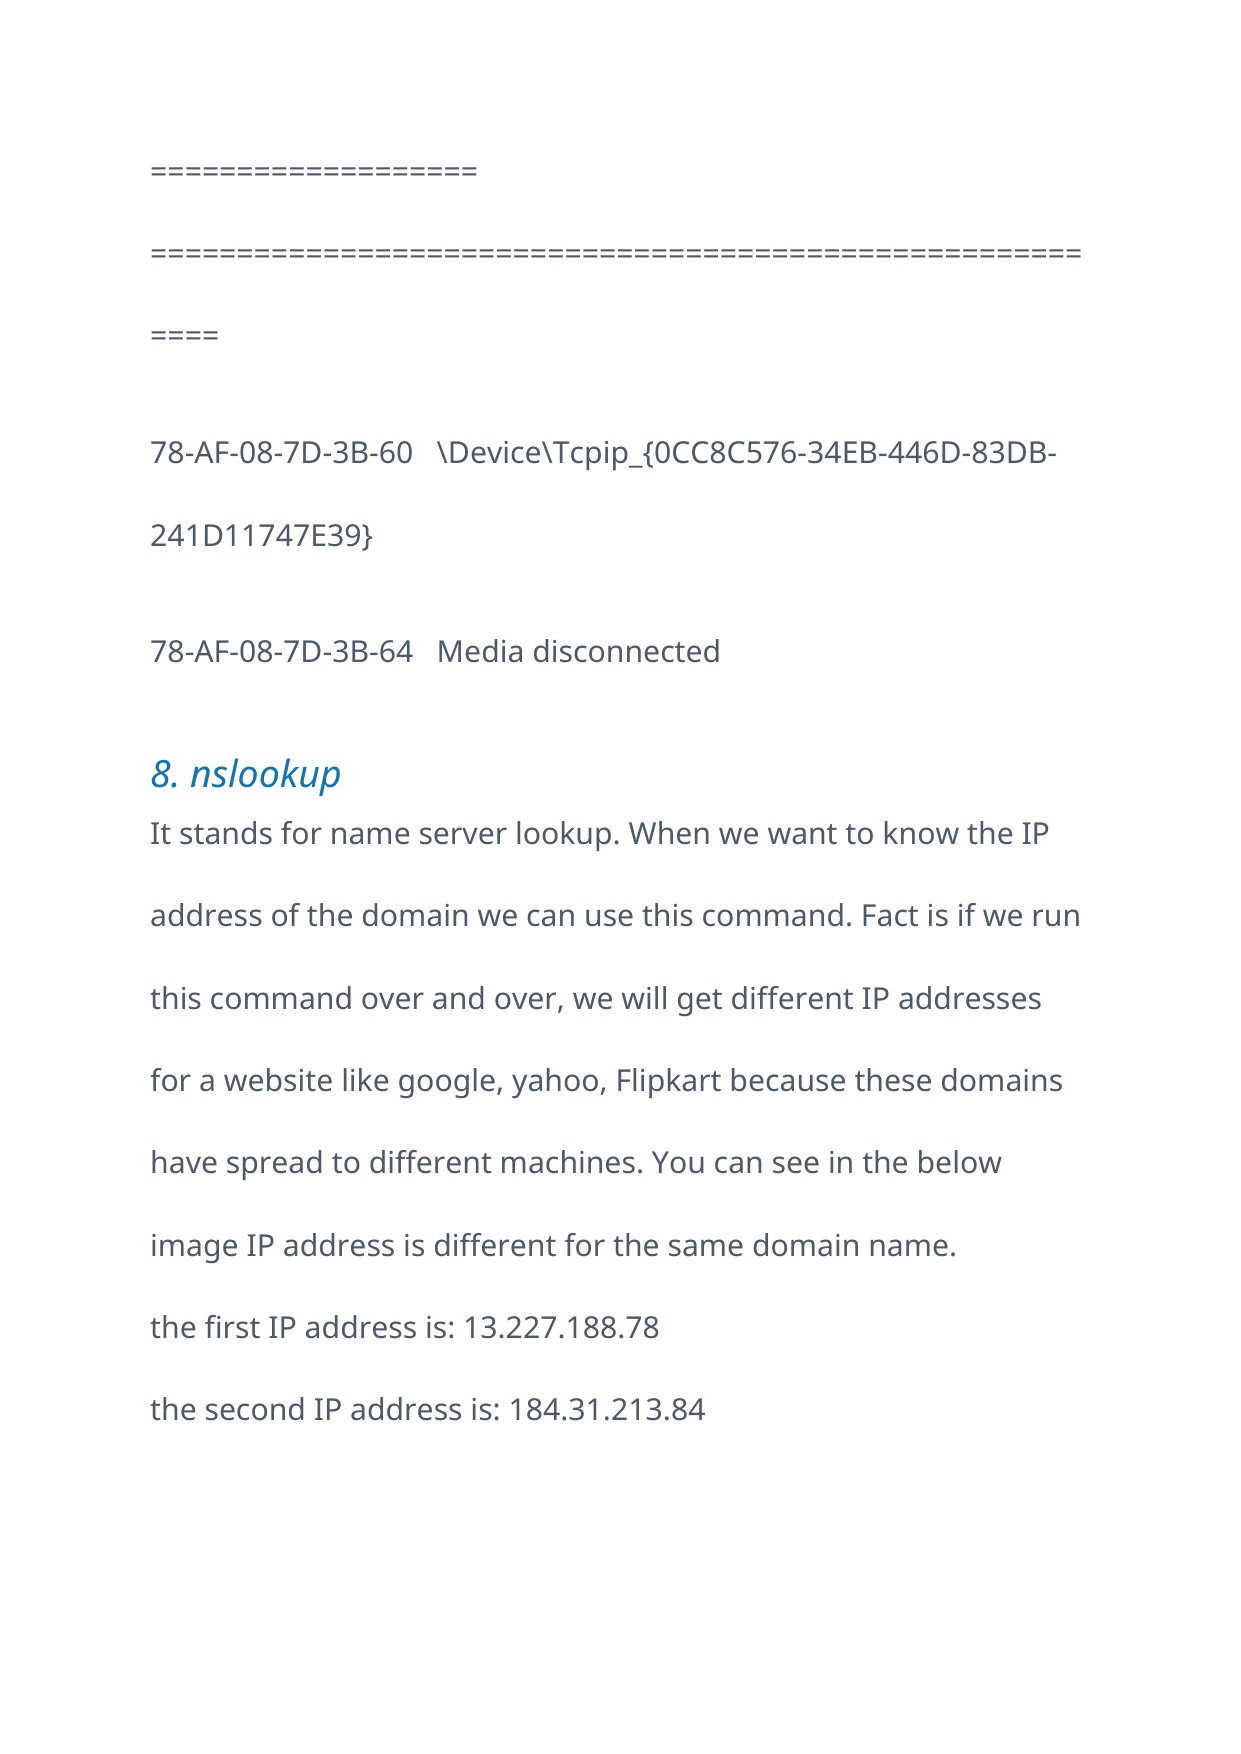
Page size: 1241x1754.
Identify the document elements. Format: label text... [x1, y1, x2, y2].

subtitle 8. nslookup [150, 747, 1090, 798]
text It stands for name server lookup. When we want to know the IP address of the domain we can use this command. Fact is if we run this command over and over, we will get different IP addresses for a website like google, yahoo, Flipkart because these domains have spread to different machines. You can see in the below image IP address is different for the same domain name. the first IP address is: 13.227.188.78 the second IP address is: 184.31.213.84 [150, 812, 1090, 1429]
text 78-AF-08-7D-3B-60 \Device\Tcpip_{0CC8C576-34EB-446D-83DB-241D11747E39} [150, 431, 1090, 555]
text 78-AF-08-7D-3B-64 Media disconnected [150, 631, 1090, 672]
text =================== ========================================================== [150, 150, 1090, 356]
